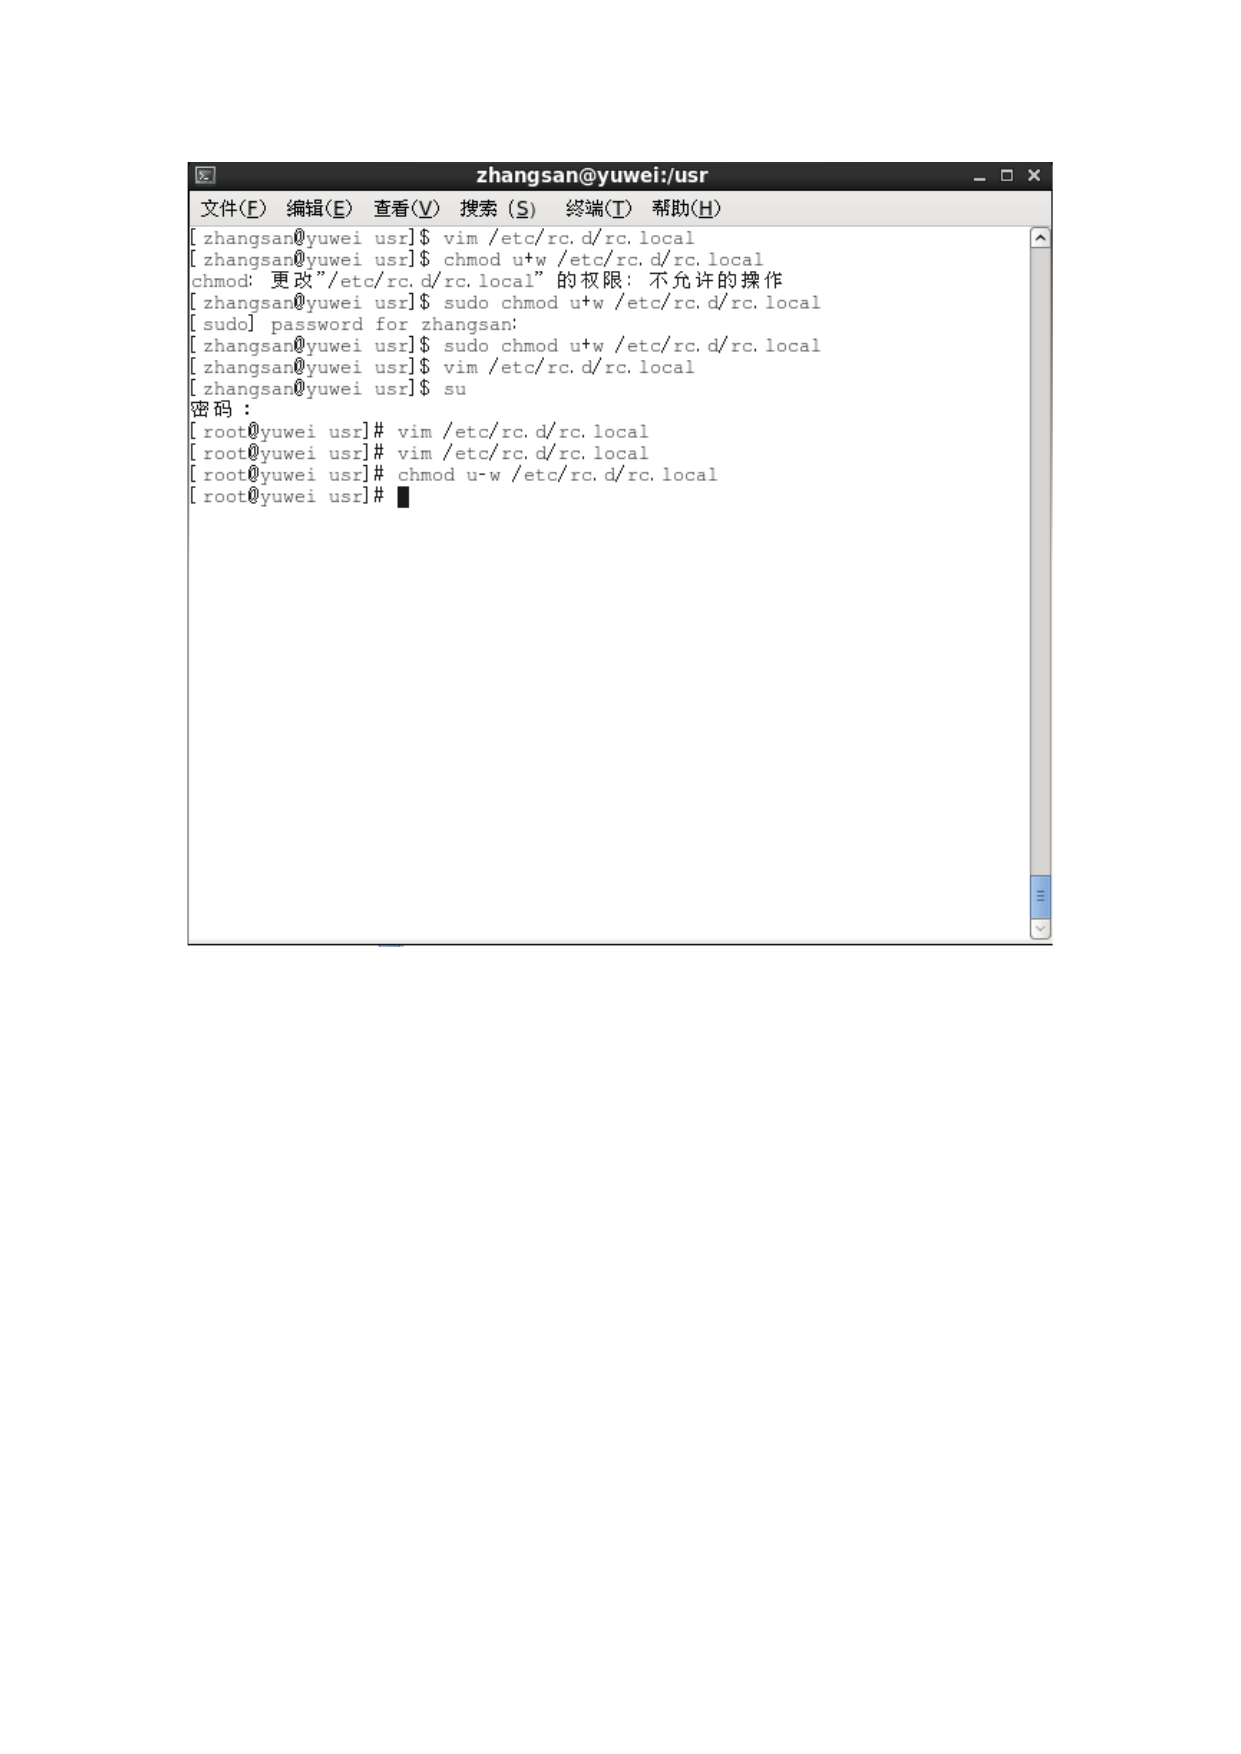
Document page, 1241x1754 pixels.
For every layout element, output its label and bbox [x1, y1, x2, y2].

picture [187, 162, 1053, 947]
